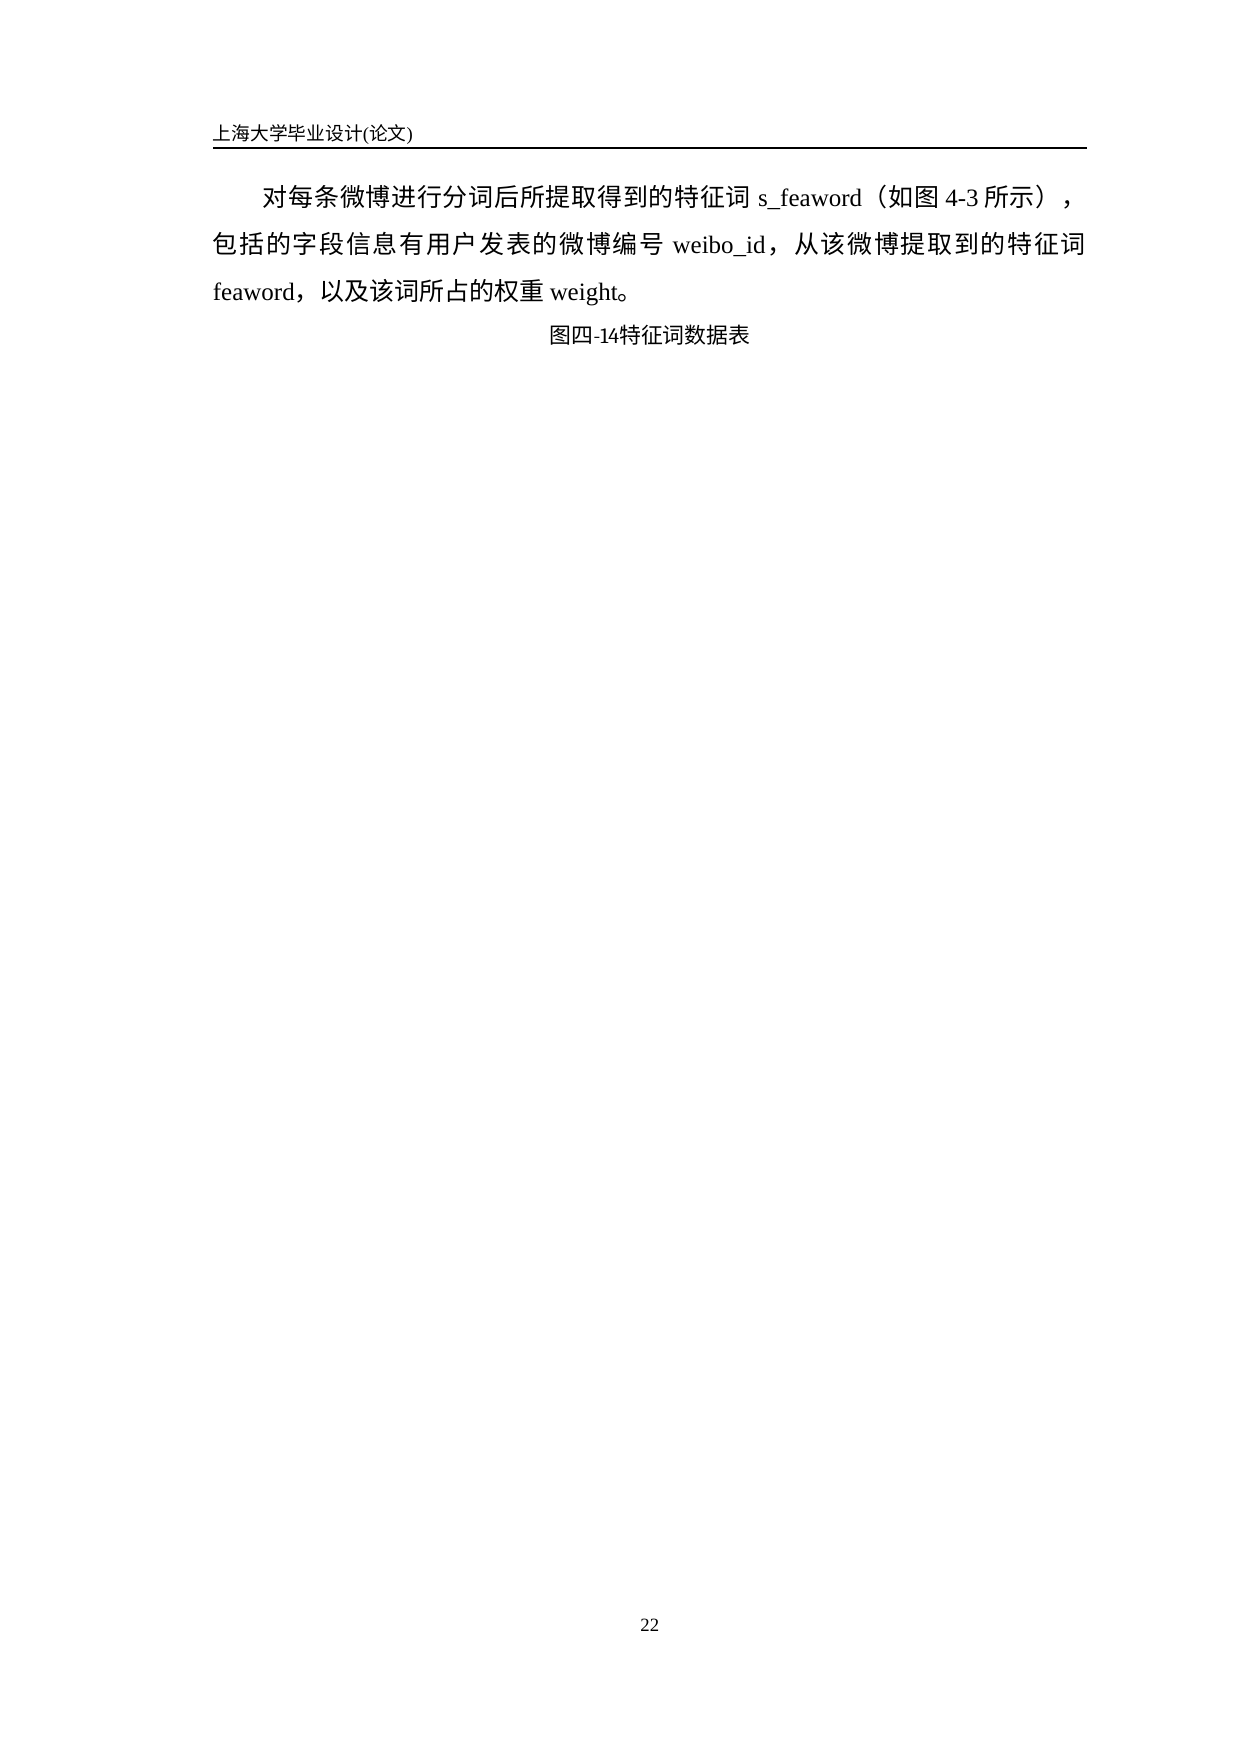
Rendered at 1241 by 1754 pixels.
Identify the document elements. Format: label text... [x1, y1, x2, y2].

text 对每条微博进行分词后所提取得到的特征词s_feaword（如图4-3所示），包括的字段信息有用户发表的微博编号weibo_id，从该微博提取到的特征词feaword，以及该词所占的权重weight。 [213, 177, 1087, 308]
